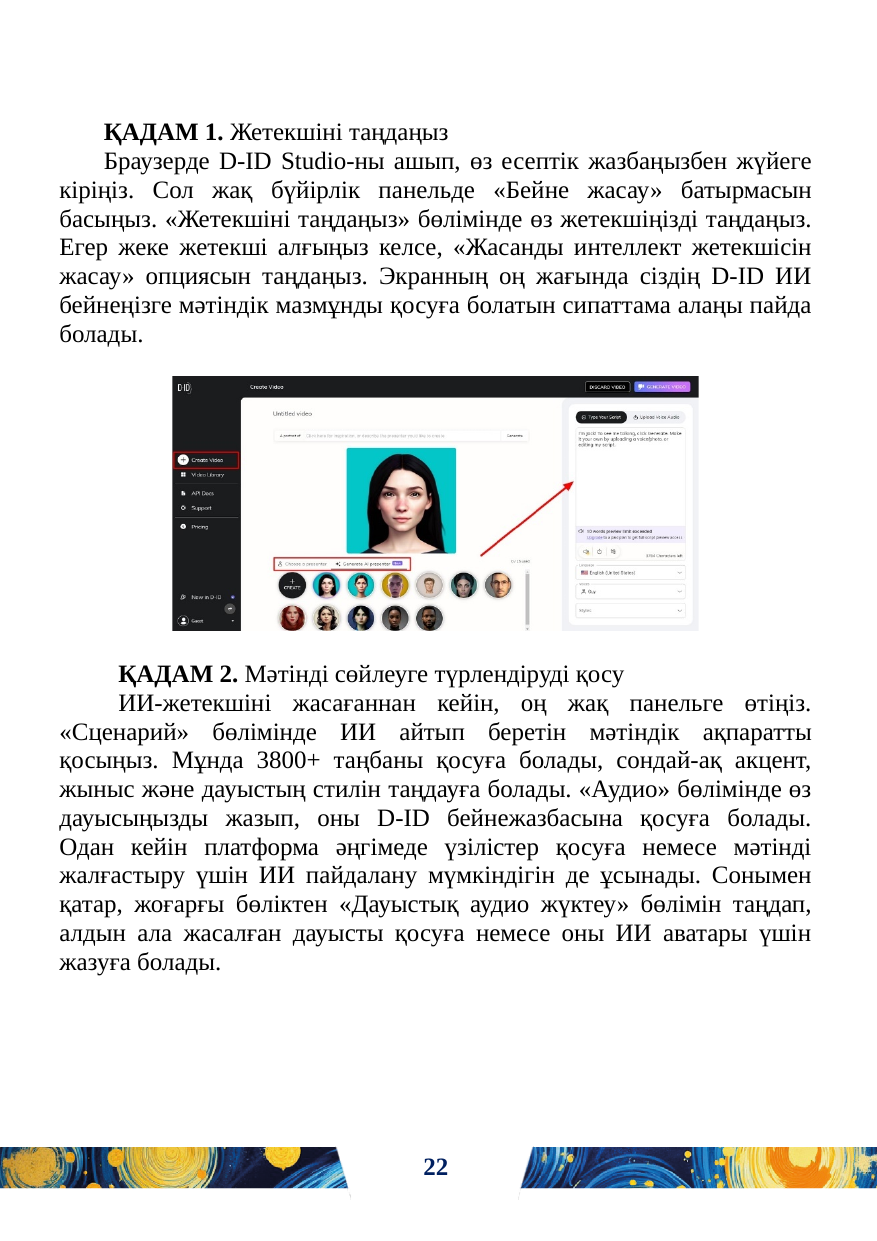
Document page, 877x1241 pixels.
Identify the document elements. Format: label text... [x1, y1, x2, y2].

text ҚАДАМ 1. Жетекшіні таңдаңыз [59, 117, 812, 146]
picture [172, 376, 699, 631]
text ҚАДАМ 2. Мәтінді сөйлеуге түрлендіруді қосу [59, 659, 812, 688]
picture [0, 1146, 877, 1200]
text ИИ-жетекшіні жасағаннан кейін, оң жақ панельге өтіңіз. «Сценарий» бөлімінде ИИ айтып беретін мәтіндік ақпаратты қосыңыз. Мұнда 3800+ таңбаны қосуға болады, сондай-ақ акцент, жыныс және дауыстың стилін таңдауға болады. «Аудио» бөлімінде өз дауысыңызды жазып, оны D-ID бейнежазбасына қосуға болады. Одан кейін платформа әңгімеде үзілістер қосуға немесе мәтінді жалғастыру үшін ИИ пайдалану мүмкіндігін де ұсынады. Сонымен қатар, жоғарғы бөліктен «Дауыстық аудио жүктеу» бөлімін таңдап, алдын ала жасалған дауысты қосуға немесе оны ИИ аватары үшін жазуға болады. [59, 688, 812, 975]
text Браузерде D-ID Studio-ны ашып, өз есептік жазбаңызбен жүйеге кіріңіз. Сол жақ бүйірлік панельде «Бейне жасау» батырмасын басыңыз. «Жетекшіні таңдаңыз» бөлімінде өз жетекшіңізді таңдаңыз. Егер жеке жетекші алғыңыз келсе, «Жасанды интеллект жетекшісін жасау» опциясын таңдаңыз. Экранның оң жағында сіздің D-ID ИИ бейнеңізге мәтіндік мазмұнды қосуға болатын сипаттама алаңы пайда болады. [59, 146, 812, 347]
